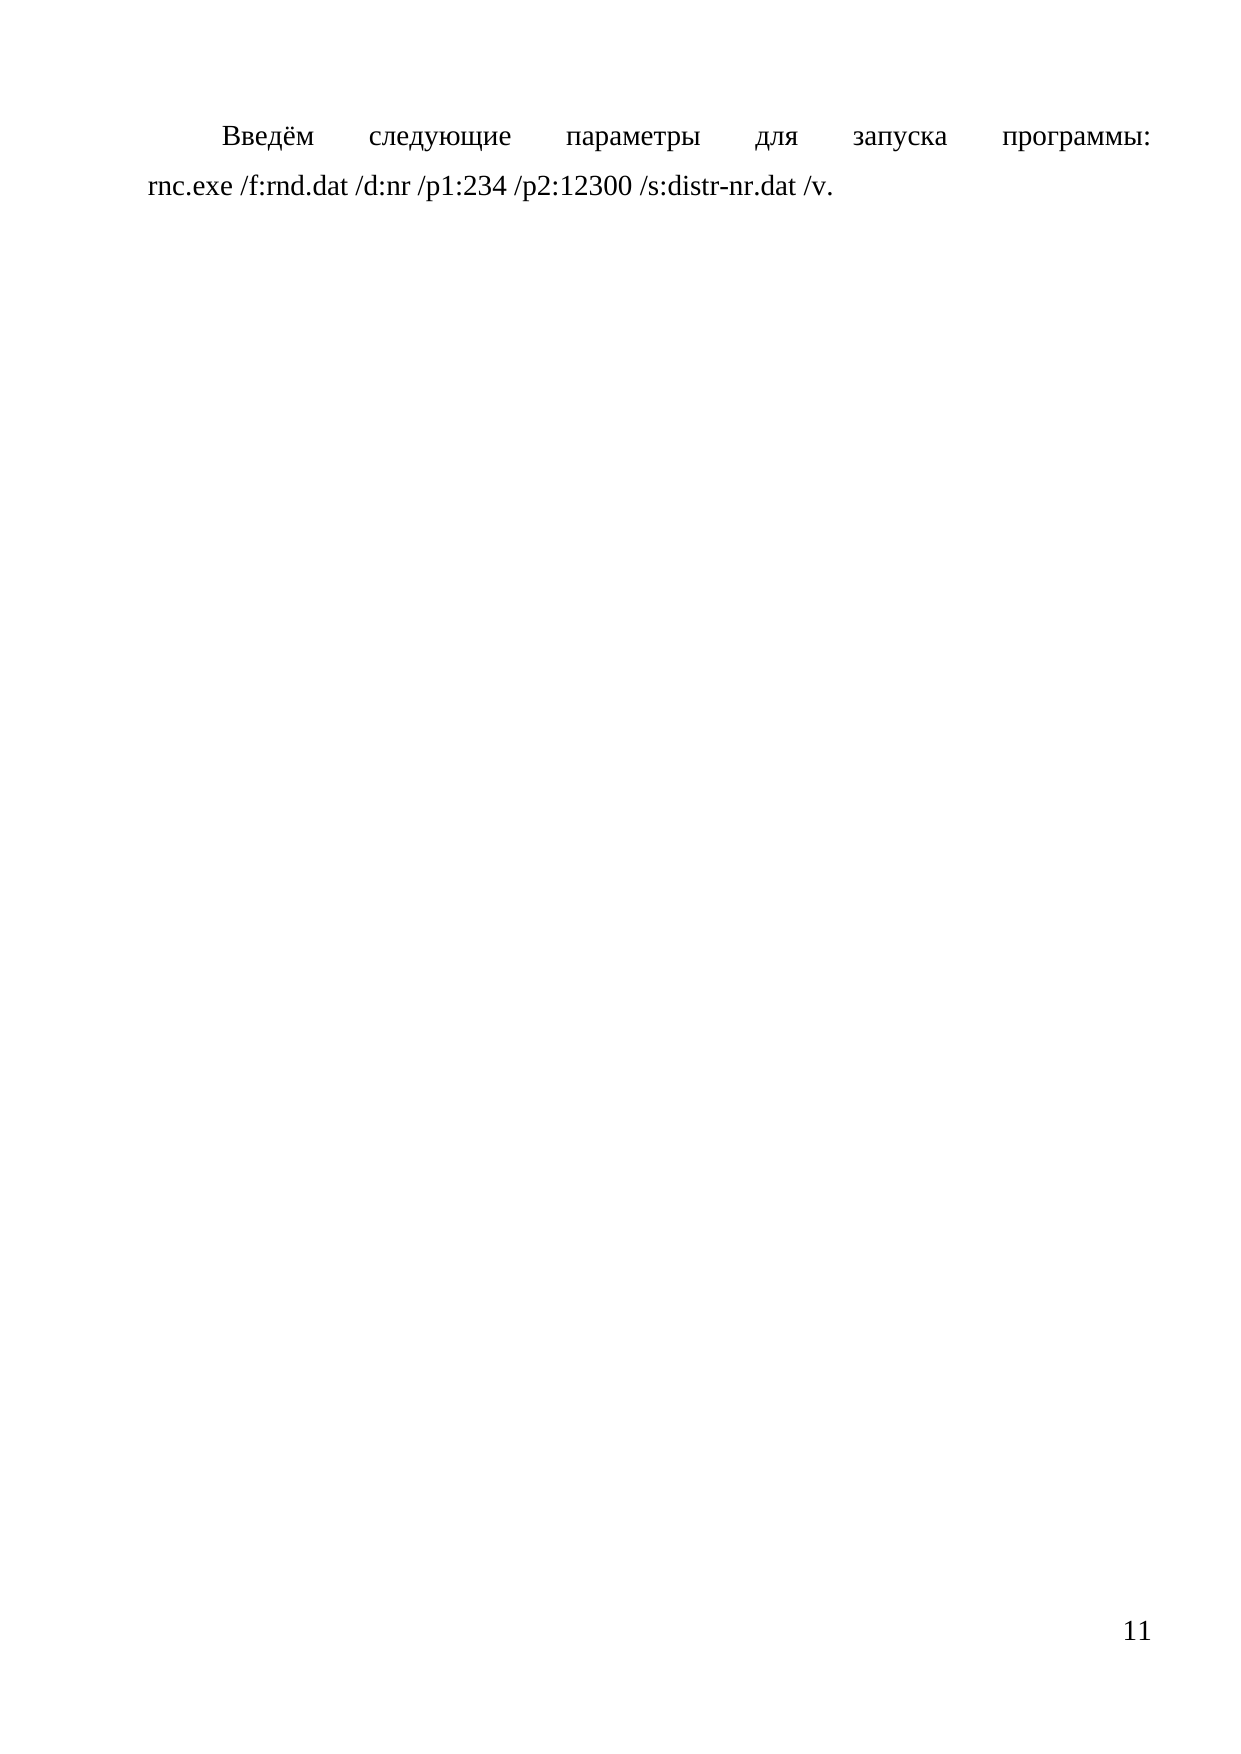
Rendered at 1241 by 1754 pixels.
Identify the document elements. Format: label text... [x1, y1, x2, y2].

text Введём следующие параметры для запуска программы: rnc.exe /f:rnd.dat /d:nr /p1:234 /p2:12300 /s:distr-nr.dat /v. [148, 118, 1152, 202]
